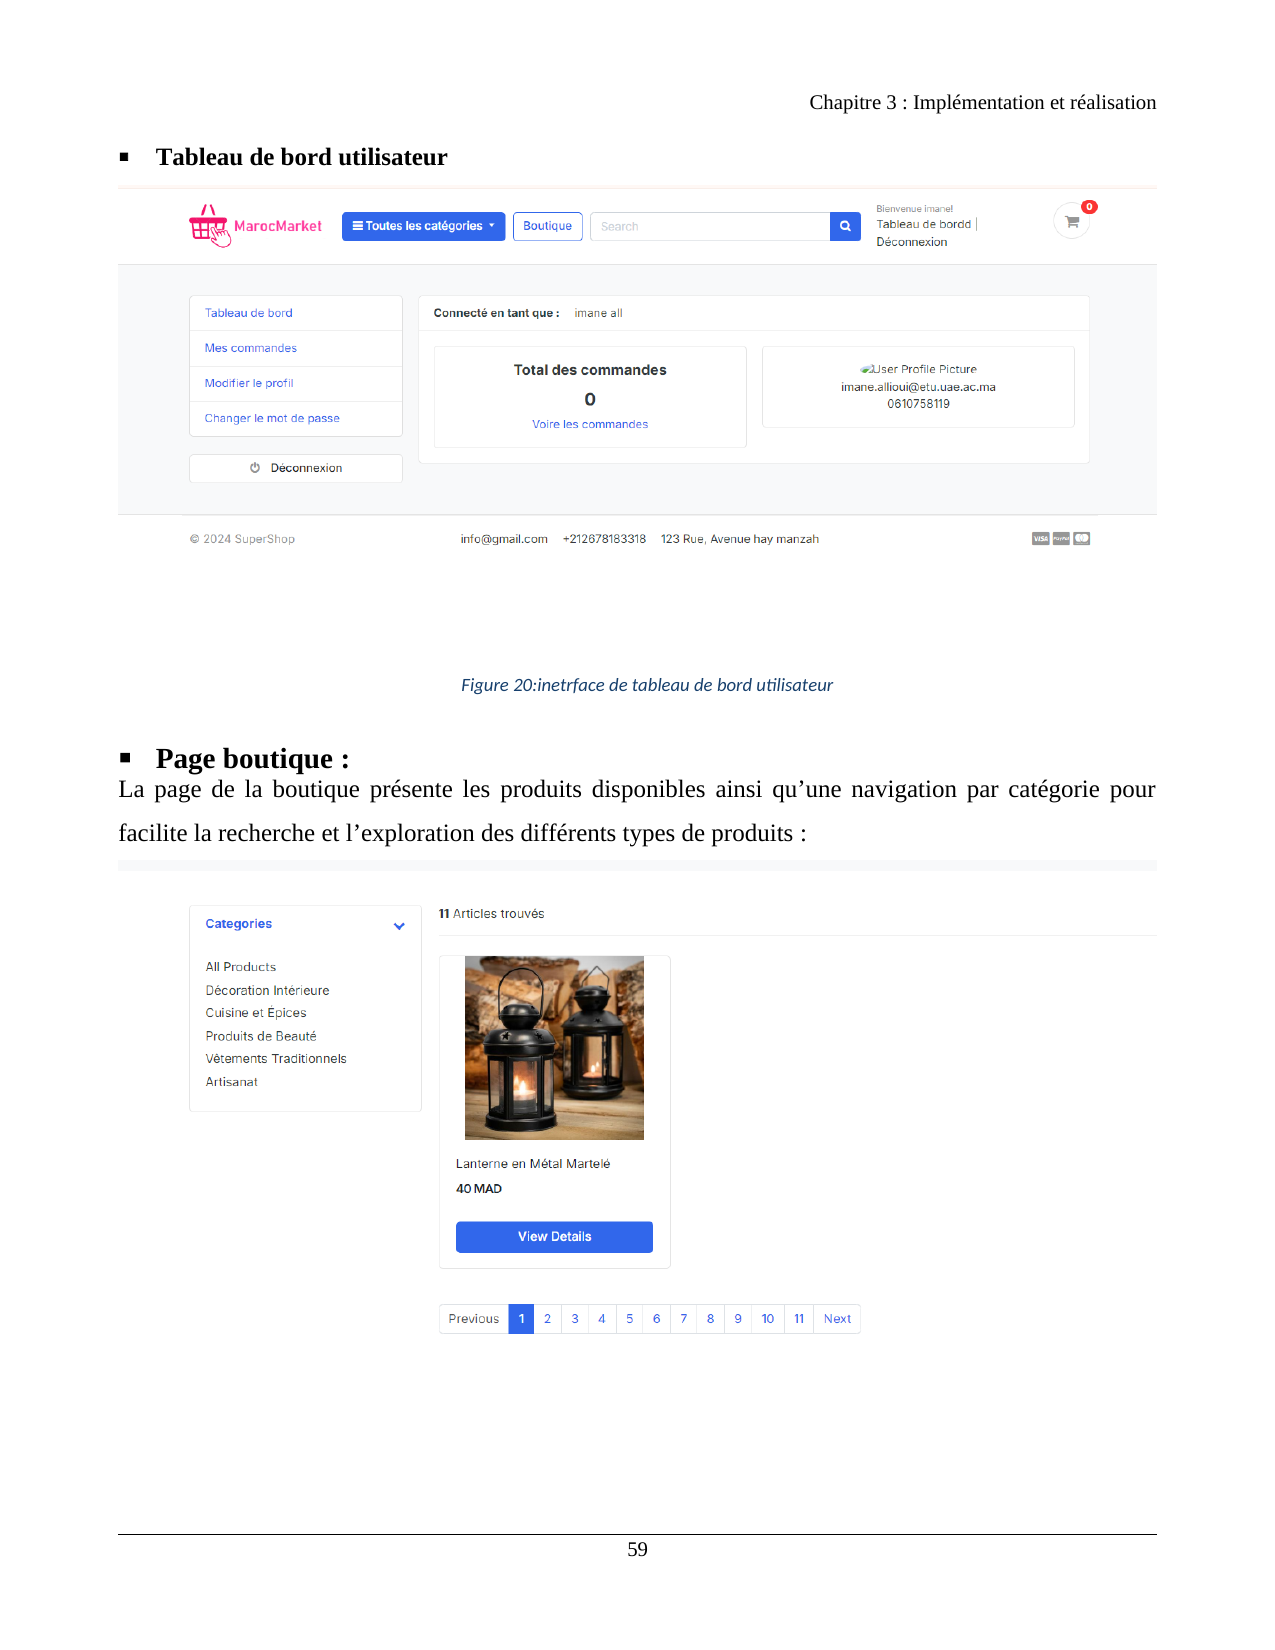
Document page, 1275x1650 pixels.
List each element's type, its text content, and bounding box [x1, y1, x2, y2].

list Tableau de bord utilisateur [118, 142, 1157, 171]
text Figure 20:inetrface de tableau de bord utilisateur [118, 673, 1157, 696]
list Page boutique : [118, 741, 1157, 774]
picture [118, 860, 1157, 1357]
picture [118, 185, 1157, 661]
text La page de la boutique présente les produits disponibles ainsi qu’une navigation par catégorie pour facilite la recherche et l’exploration des différents types de produits : [118, 774, 1157, 846]
